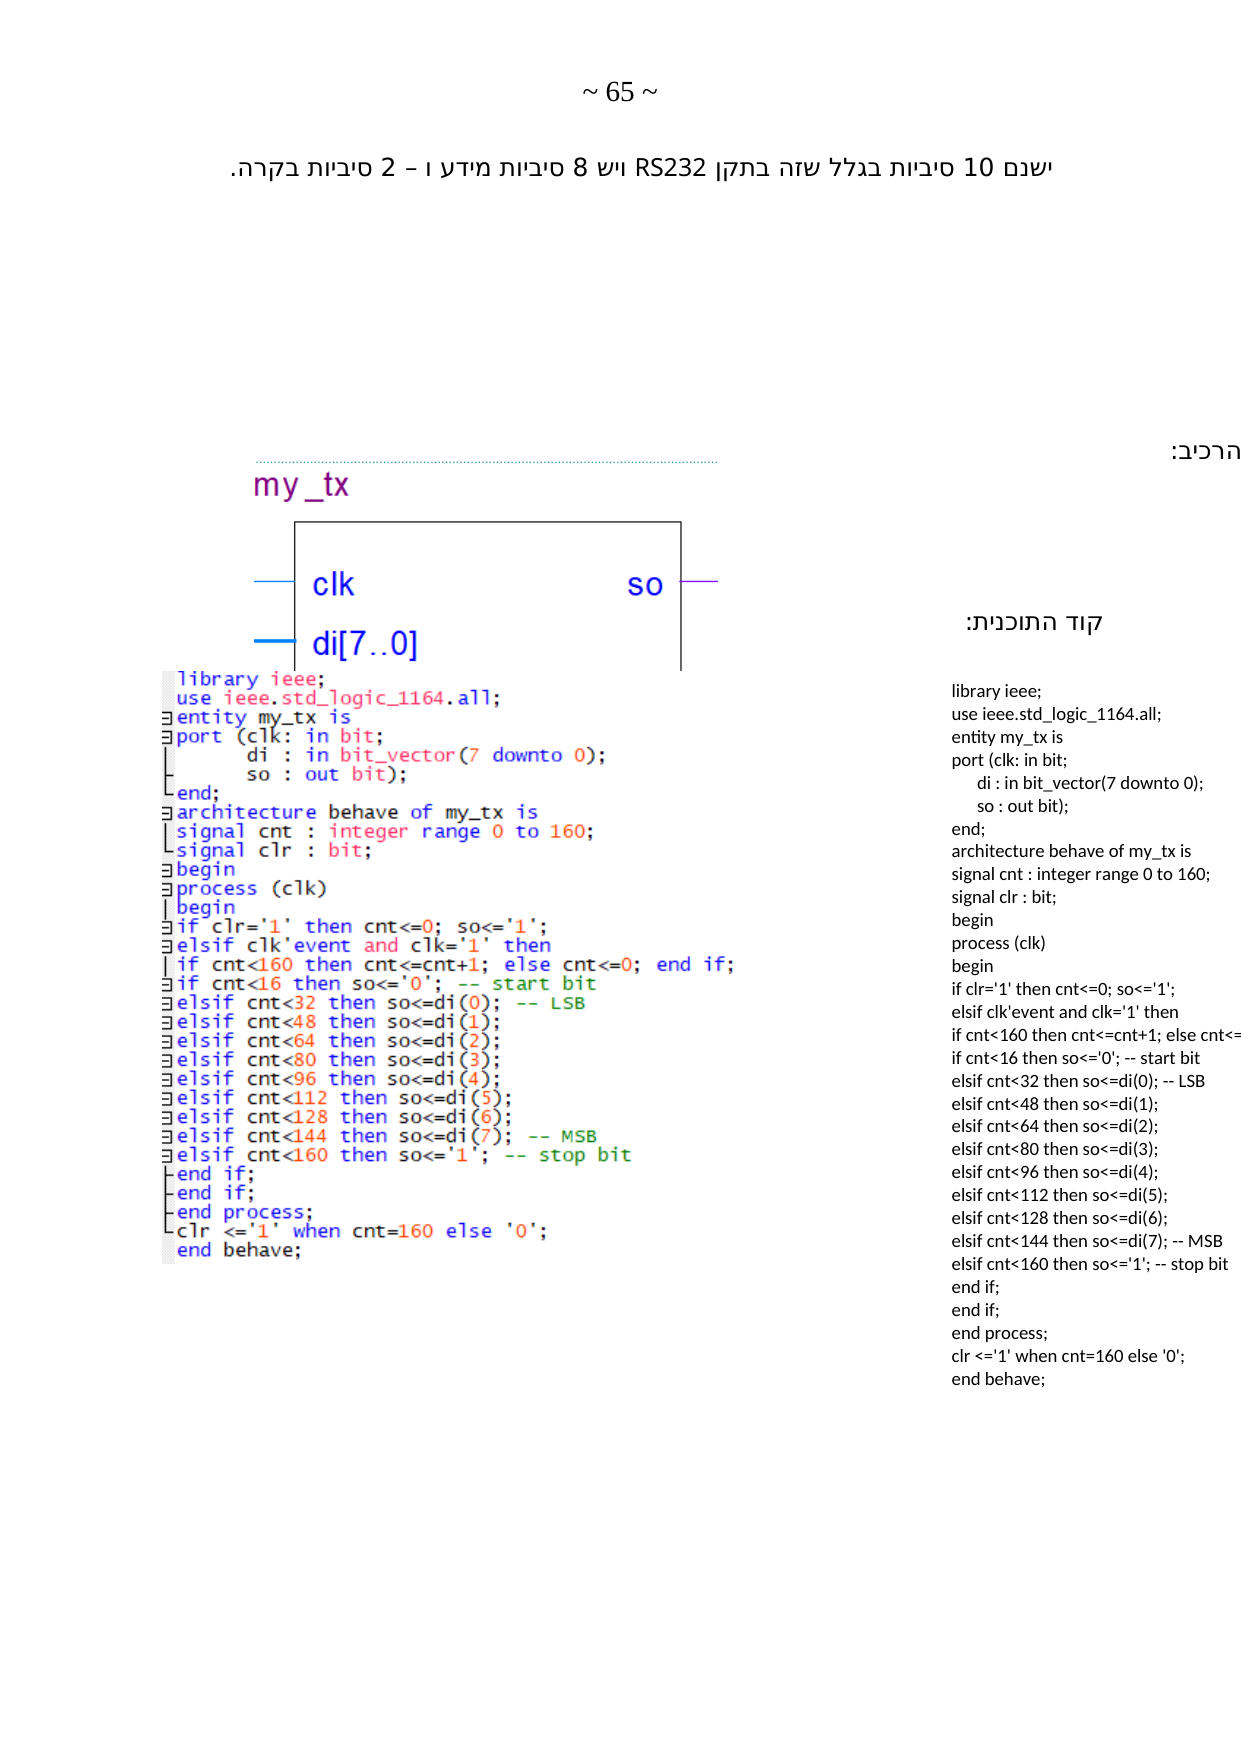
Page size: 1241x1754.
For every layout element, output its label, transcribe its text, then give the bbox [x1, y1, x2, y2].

picture [162, 457, 741, 1264]
text ישנם 10 סיביות בגלל שזה בתקן RS232 ויש 8 סיביות מידע ו – 2 סיביות בקרה. [187, 150, 1053, 184]
